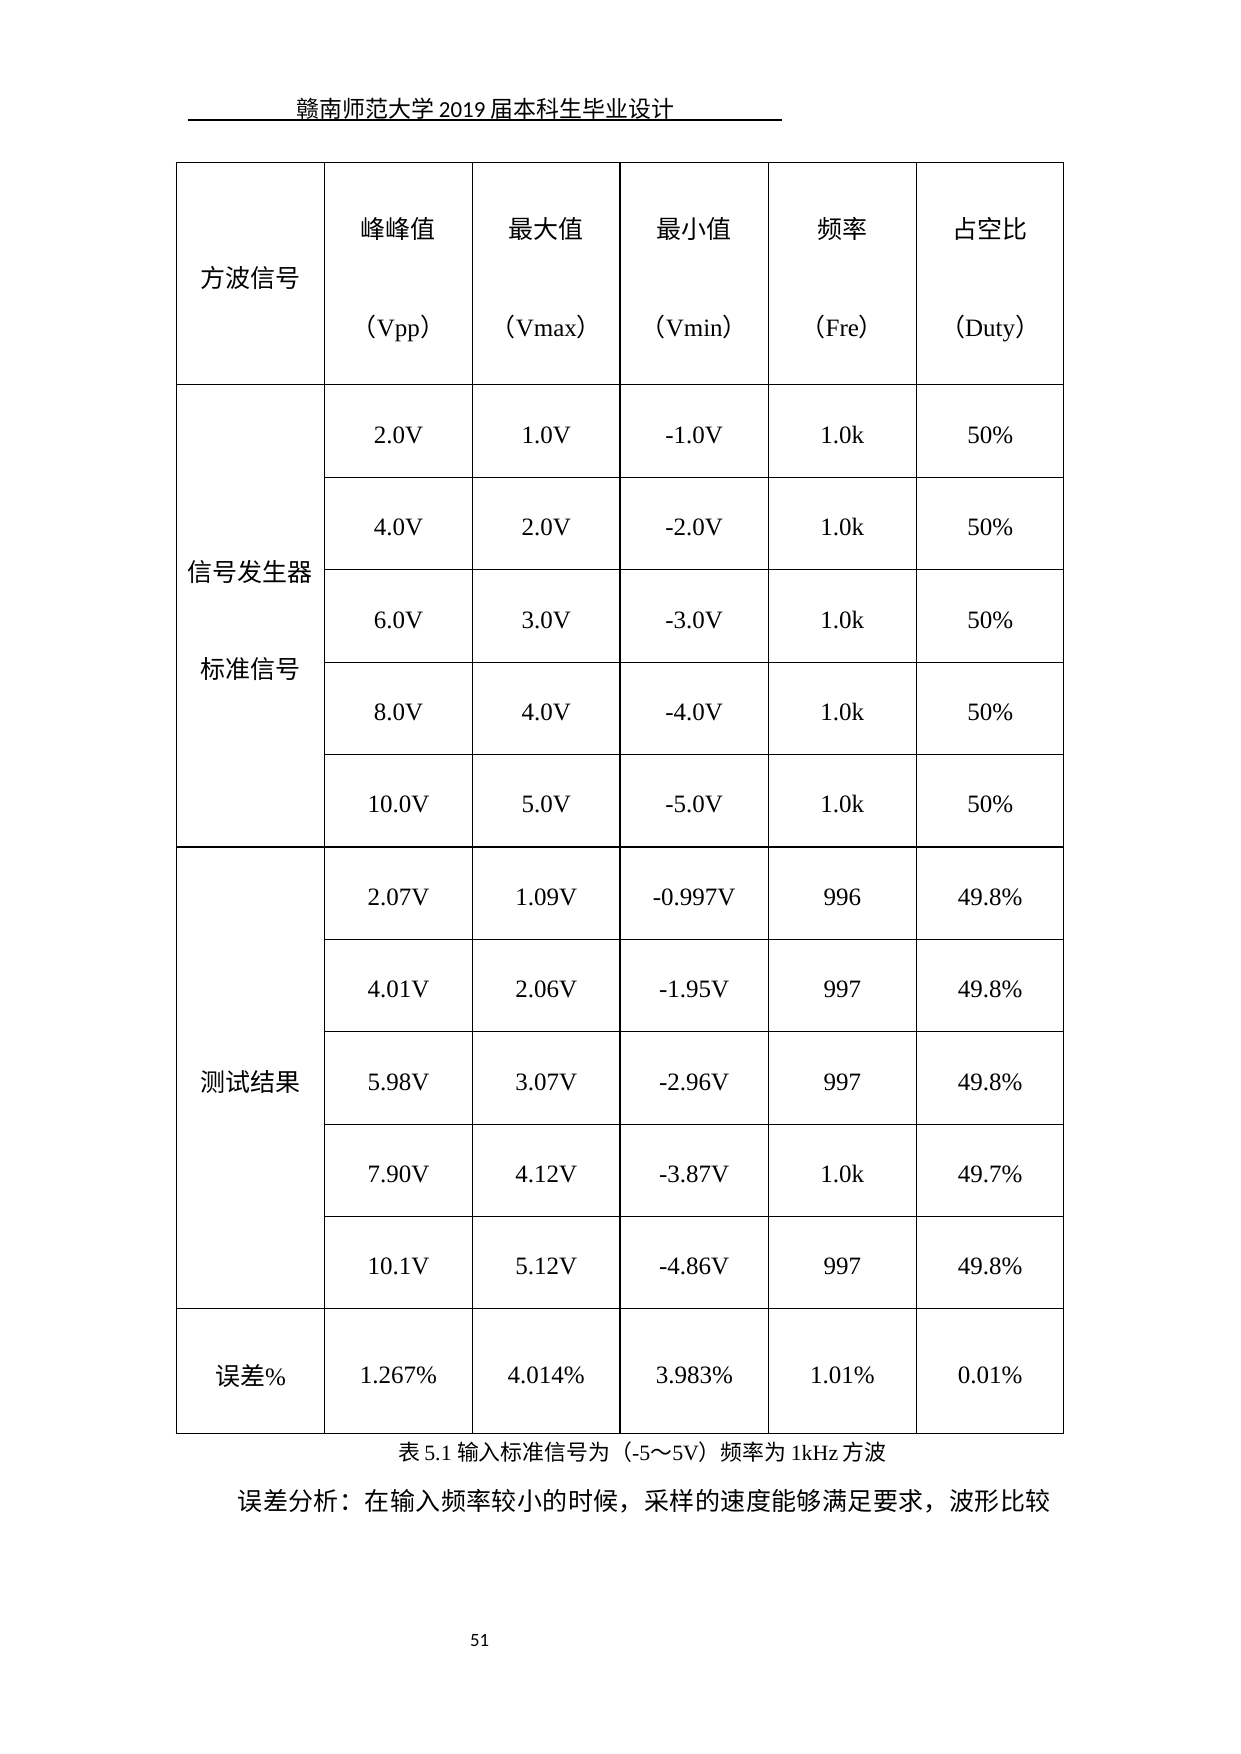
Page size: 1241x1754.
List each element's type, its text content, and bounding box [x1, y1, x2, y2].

table_cell -2.96V [621, 1032, 768, 1123]
table_cell 49.8% [917, 1217, 1063, 1308]
table_cell 1.0k [769, 570, 916, 662]
table_cell 信号发生器标准信号 [177, 385, 324, 846]
table_cell 误差% [177, 1309, 324, 1433]
table_cell 997 [769, 1032, 916, 1123]
table_cell 4.0V [473, 663, 619, 754]
table_cell 50% [917, 663, 1063, 754]
table_cell 3.983% [621, 1309, 768, 1433]
table_header 方波信号 [177, 163, 324, 384]
table_cell -5.0V [621, 755, 768, 846]
table_cell 997 [769, 1217, 916, 1308]
table_header 频率（Fre） [769, 163, 916, 384]
table_cell 1.01% [769, 1309, 916, 1433]
table_cell 996 [769, 848, 916, 939]
text 表5.1 输入标准信号为（-5～5V）频率为1kHz方波 [187, 1434, 1053, 1467]
table_cell 1.09V [473, 848, 619, 939]
table_cell 10.0V [325, 755, 472, 846]
table_cell 50% [917, 385, 1063, 477]
table_cell 997 [769, 940, 916, 1031]
table_cell 1.0k [769, 663, 916, 754]
table_header 占空比（Duty） [917, 163, 1063, 384]
table_cell 2.0V [325, 385, 472, 477]
table_cell -4.86V [621, 1217, 768, 1308]
table_cell 1.0k [769, 755, 916, 846]
table_cell 10.1V [325, 1217, 472, 1308]
table_cell -0.997V [621, 848, 768, 939]
table_header 峰峰值（Vpp） [325, 163, 472, 384]
table_cell 4.01V [325, 940, 472, 1031]
table_cell 3.07V [473, 1032, 619, 1123]
table_cell 2.0V [473, 478, 619, 569]
table_cell 8.0V [325, 663, 472, 754]
table_cell 5.0V [473, 755, 619, 846]
table_cell -3.87V [621, 1125, 768, 1216]
table_cell 测试结果 [177, 848, 324, 1308]
table_cell 4.014% [473, 1309, 619, 1433]
table_cell 3.0V [473, 570, 619, 662]
table_cell 1.267% [325, 1309, 472, 1433]
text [187, 1467, 1053, 1532]
table_cell 5.98V [325, 1032, 472, 1123]
table_header 最大值（Vmax） [473, 163, 619, 384]
table_cell 1.0k [769, 385, 916, 477]
table_cell 2.06V [473, 940, 619, 1031]
table_cell 2.07V [325, 848, 472, 939]
table_cell -1.0V [621, 385, 768, 477]
table_cell 49.8% [917, 1032, 1063, 1123]
table_cell 49.8% [917, 940, 1063, 1031]
table_cell 7.90V [325, 1125, 472, 1216]
table_header 最小值（Vmin） [621, 163, 768, 384]
table_cell -1.95V [621, 940, 768, 1031]
table_cell 49.8% [917, 848, 1063, 939]
table_cell 49.7% [917, 1125, 1063, 1216]
table_cell 4.0V [325, 478, 472, 569]
table_cell 1.0k [769, 1125, 916, 1216]
table_cell 50% [917, 570, 1063, 662]
table_cell 50% [917, 478, 1063, 569]
table_cell 1.0V [473, 385, 619, 477]
table_cell -2.0V [621, 478, 768, 569]
table_cell -3.0V [621, 570, 768, 662]
table_cell 1.0k [769, 478, 916, 569]
table_cell 50% [917, 755, 1063, 846]
table_cell 4.12V [473, 1125, 619, 1216]
table_cell 6.0V [325, 570, 472, 662]
table_cell -4.0V [621, 663, 768, 754]
table_cell 0.01% [917, 1309, 1063, 1433]
table_cell 5.12V [473, 1217, 619, 1308]
